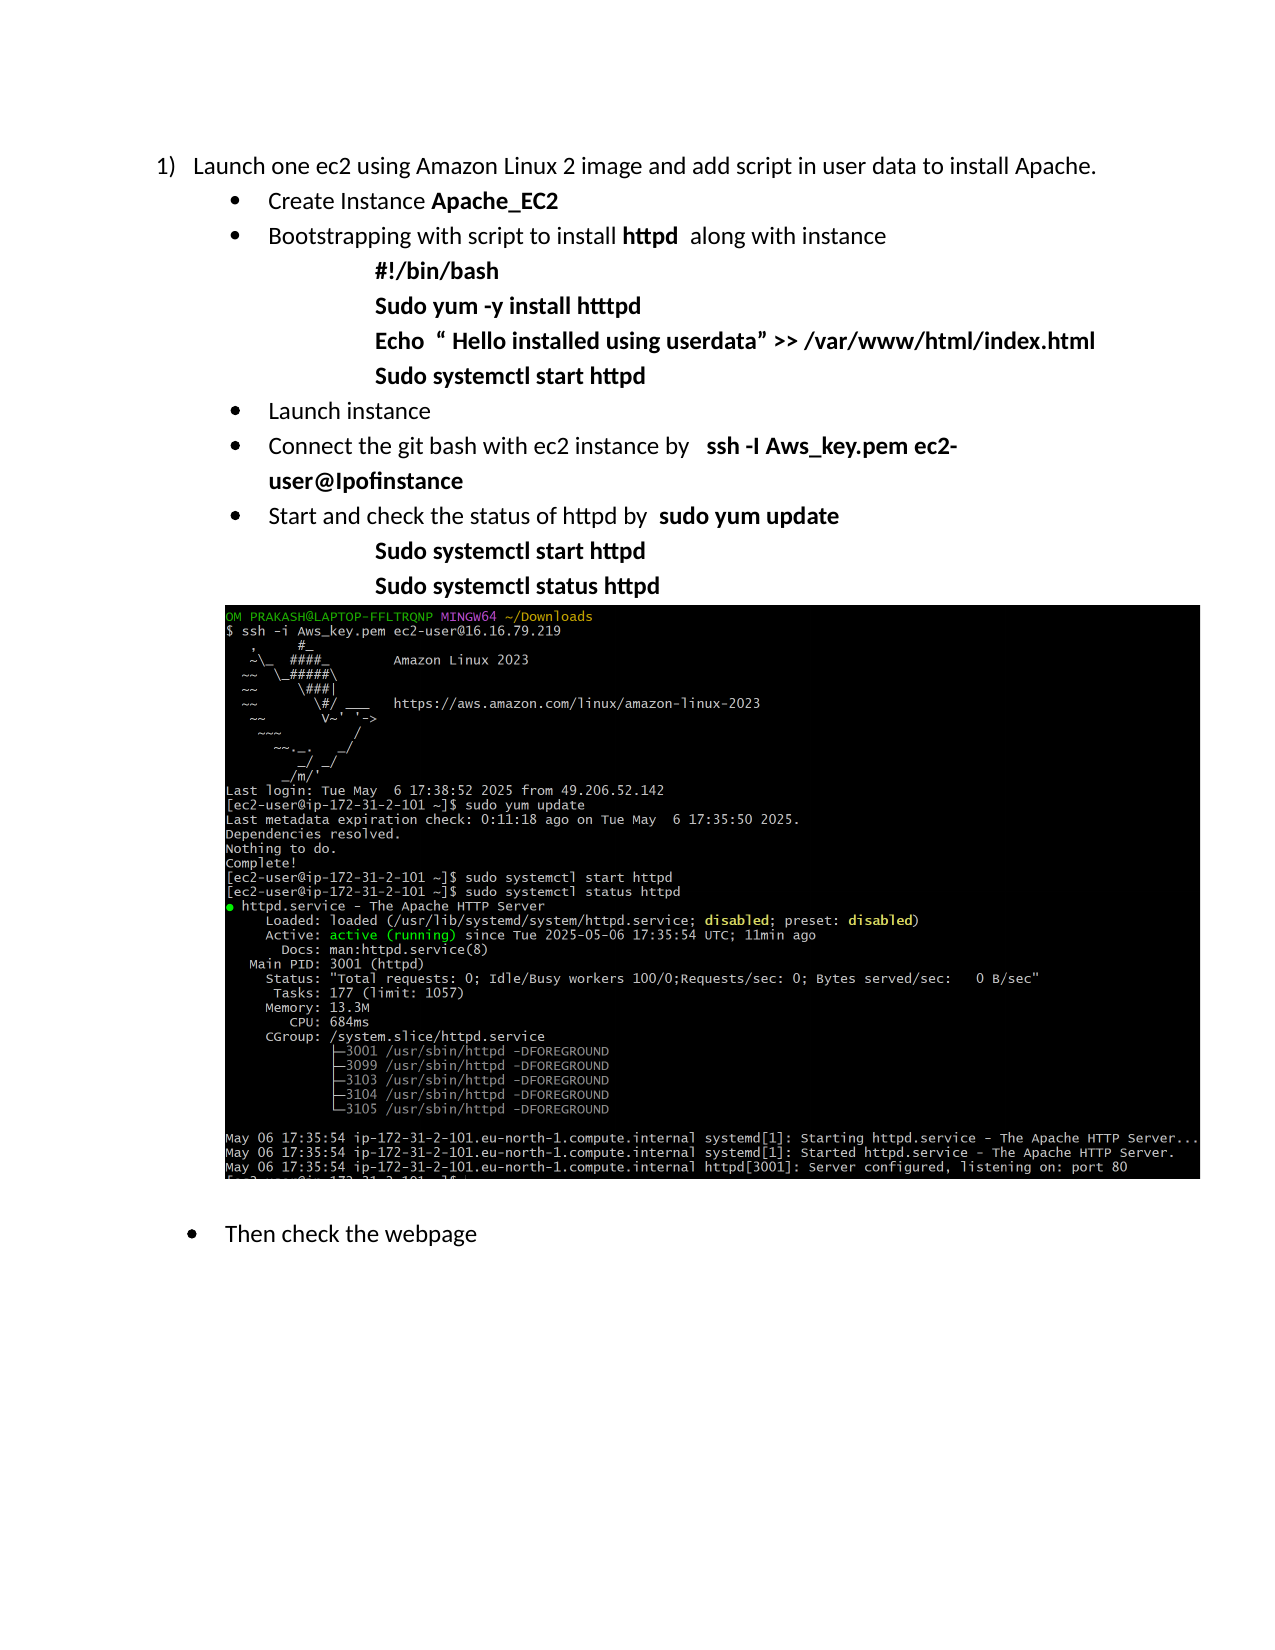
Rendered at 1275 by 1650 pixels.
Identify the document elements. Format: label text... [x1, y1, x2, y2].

list Sudo yum -y install htttpd [375, 290, 1125, 321]
list Launch instance [231, 395, 1125, 426]
picture [225, 605, 1200, 1179]
list Then check the webpage [187, 1218, 1125, 1249]
list Sudo systemctl status httpd [375, 570, 1125, 601]
list Sudo systemctl start httpd [375, 360, 1125, 391]
list Connect the git bash with ec2 instance by ssh -I Aws_key.pem ec2-user@Ipofinstance [231, 430, 1125, 496]
list Launch one ec2 using Amazon Linux 2 image and add script in user data to install Apache. [156, 150, 1125, 181]
list Echo “ Hello installed using userdata” >> /var/www/html/index.html [375, 325, 1125, 356]
list #!/bin/bash [375, 255, 1125, 286]
list Start and check the status of httpd by sudo yum update [231, 500, 1125, 531]
list Bootstrapping with script to install httpd along with instance [231, 220, 1125, 251]
list Sudo systemctl start httpd [375, 535, 1125, 566]
list Create Instance Apache_EC2 [231, 185, 1125, 216]
